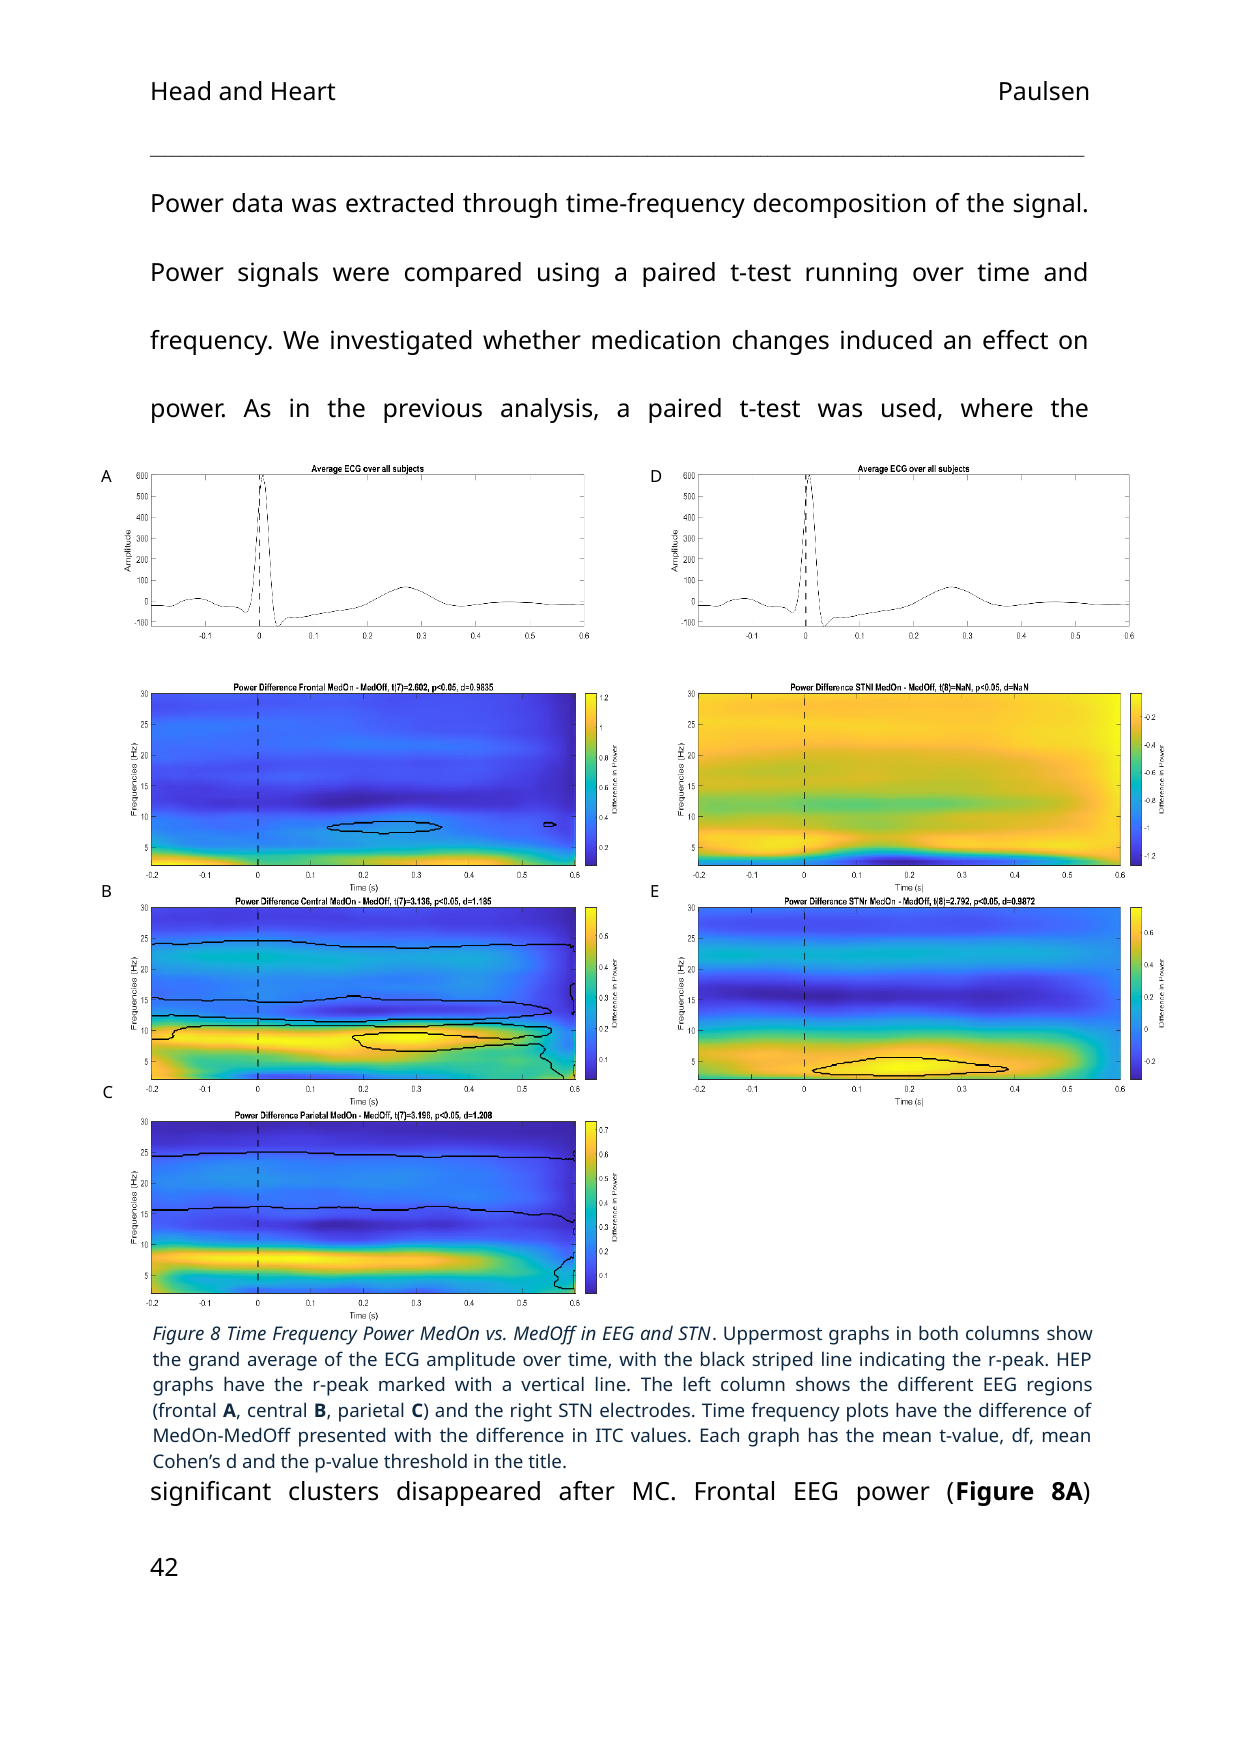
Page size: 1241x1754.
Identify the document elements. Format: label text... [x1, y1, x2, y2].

picture [671, 464, 1164, 1107]
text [150, 1321, 1090, 1508]
picture [124, 464, 617, 1321]
